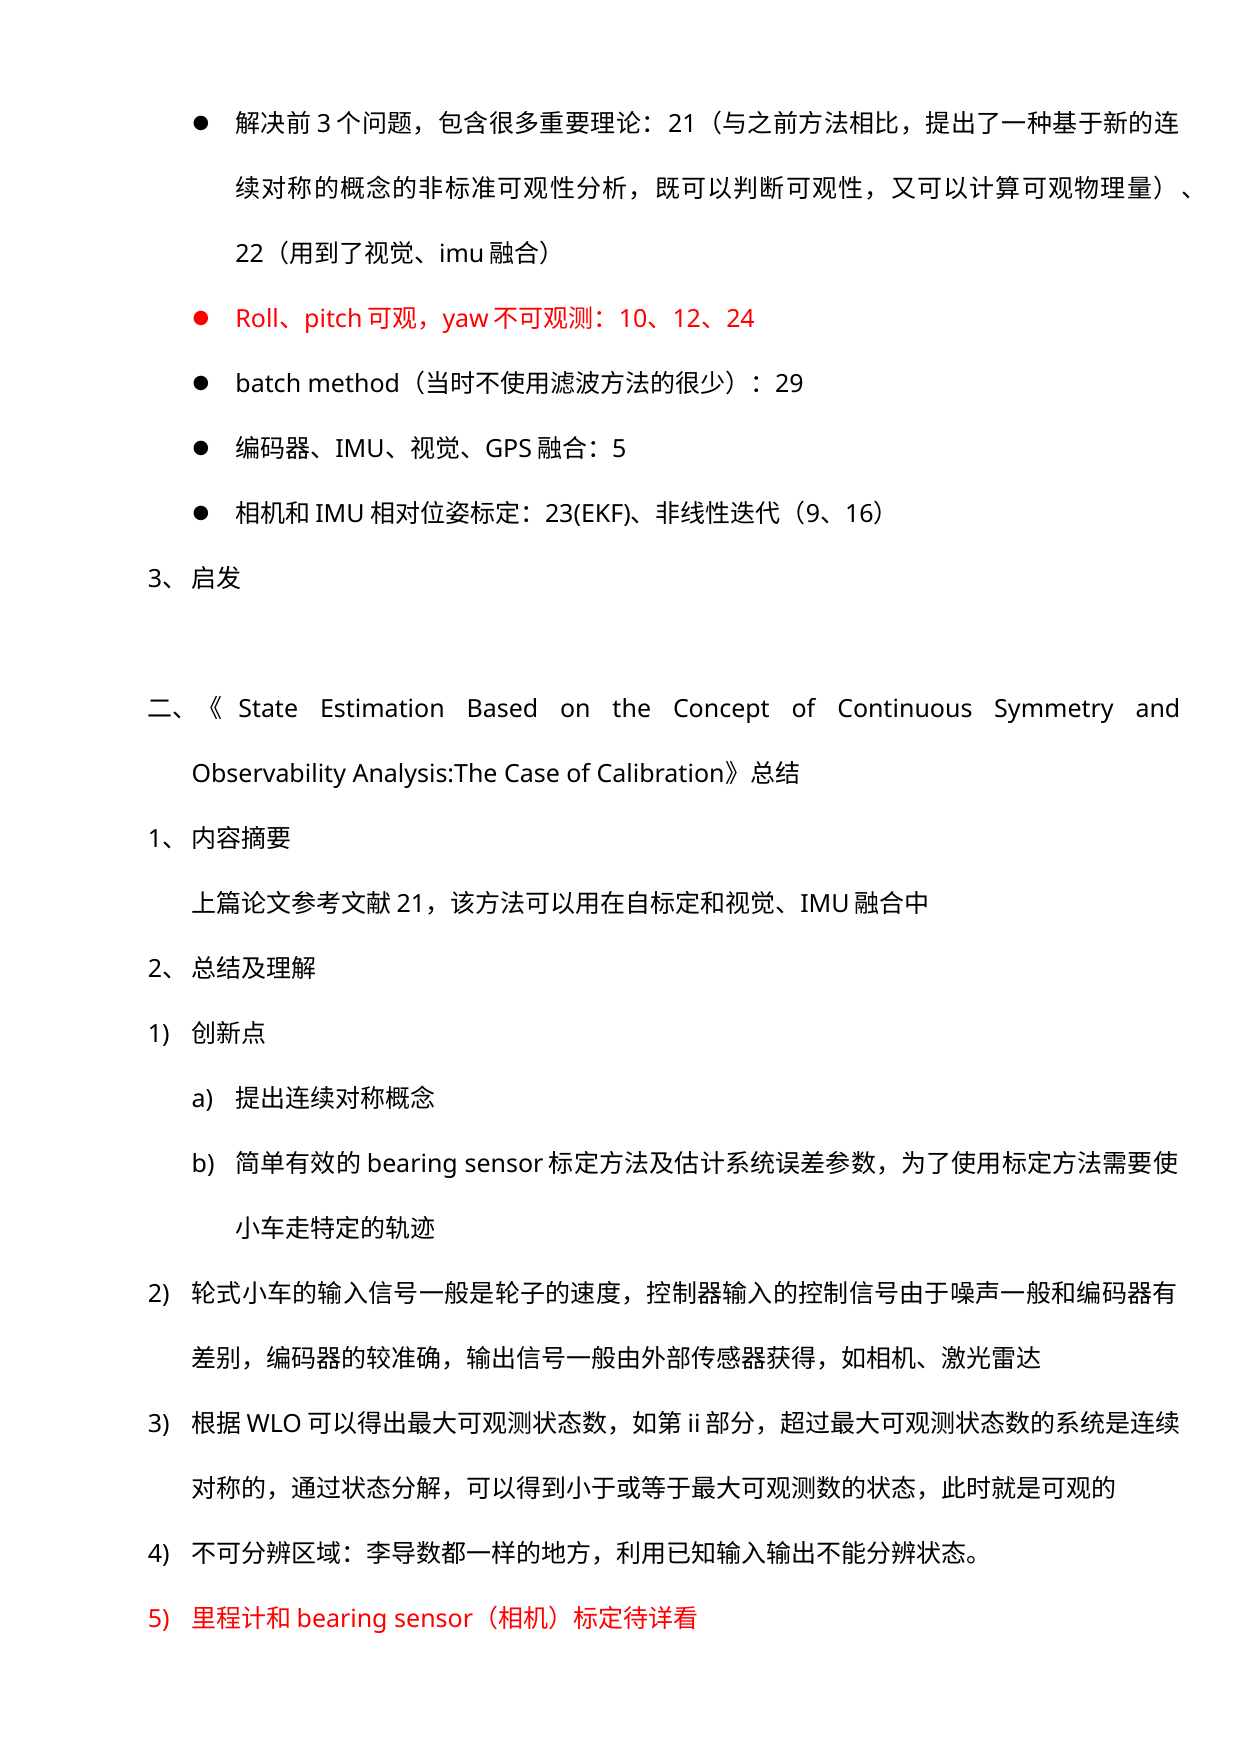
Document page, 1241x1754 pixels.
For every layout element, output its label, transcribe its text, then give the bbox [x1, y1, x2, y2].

list 《State Estimation Based on the Concept of Continuous Symmetry and Observability Analysis:The Case of Calibration》总结 [148, 674, 1181, 804]
list 简单有效的bearing sensor标定方法及估计系统误差参数，为了使用标定方法需要使小车走特定的轨迹 [191, 1129, 1181, 1259]
list 根据WLO可以得出最大可观测状态数，如第ii部分，超过最大可观测状态数的系统是连续对称的，通过状态分解，可以得到小于或等于最大可观测数的状态，此时就是可观的 [148, 1389, 1181, 1519]
list 提出连续对称概念 [191, 1064, 1181, 1129]
list batch method（当时不使用滤波方法的很少）：29 [191, 349, 1181, 414]
list 内容摘要 [148, 804, 1181, 869]
list 总结及理解 [148, 934, 1181, 999]
list 上篇论文参考文献21，该方法可以用在自标定和视觉、IMU融合中 [191, 869, 1181, 934]
list 启发 [148, 544, 1181, 609]
list 创新点 [148, 999, 1181, 1064]
list 编码器、IMU、视觉、GPS融合：5 [191, 414, 1181, 479]
list 不可分辨区域：李导数都一样的地方，利用已知输入输出不能分辨状态。 [148, 1519, 1181, 1584]
list Roll、pitch可观，yaw不可观测：10、12、24 [191, 284, 1181, 349]
list 解决前3个问题，包含很多重要理论：21（与之前方法相比，提出了一种基于新的连续对称的概念的非标准可观性分析，既可以判断可观性，又可以计算可观物理量）、22（用到了视觉、imu融合） [191, 89, 1181, 284]
list 相机和IMU相对位姿标定：23(EKF)、非线性迭代（9、16） [191, 479, 1181, 544]
list 里程计和bearing sensor（相机）标定待详看 [148, 1584, 1181, 1649]
list 轮式小车的输入信号一般是轮子的速度，控制器输入的控制信号由于噪声一般和编码器有差别，编码器的较准确，输出信号一般由外部传感器获得，如相机、激光雷达 [148, 1259, 1181, 1389]
